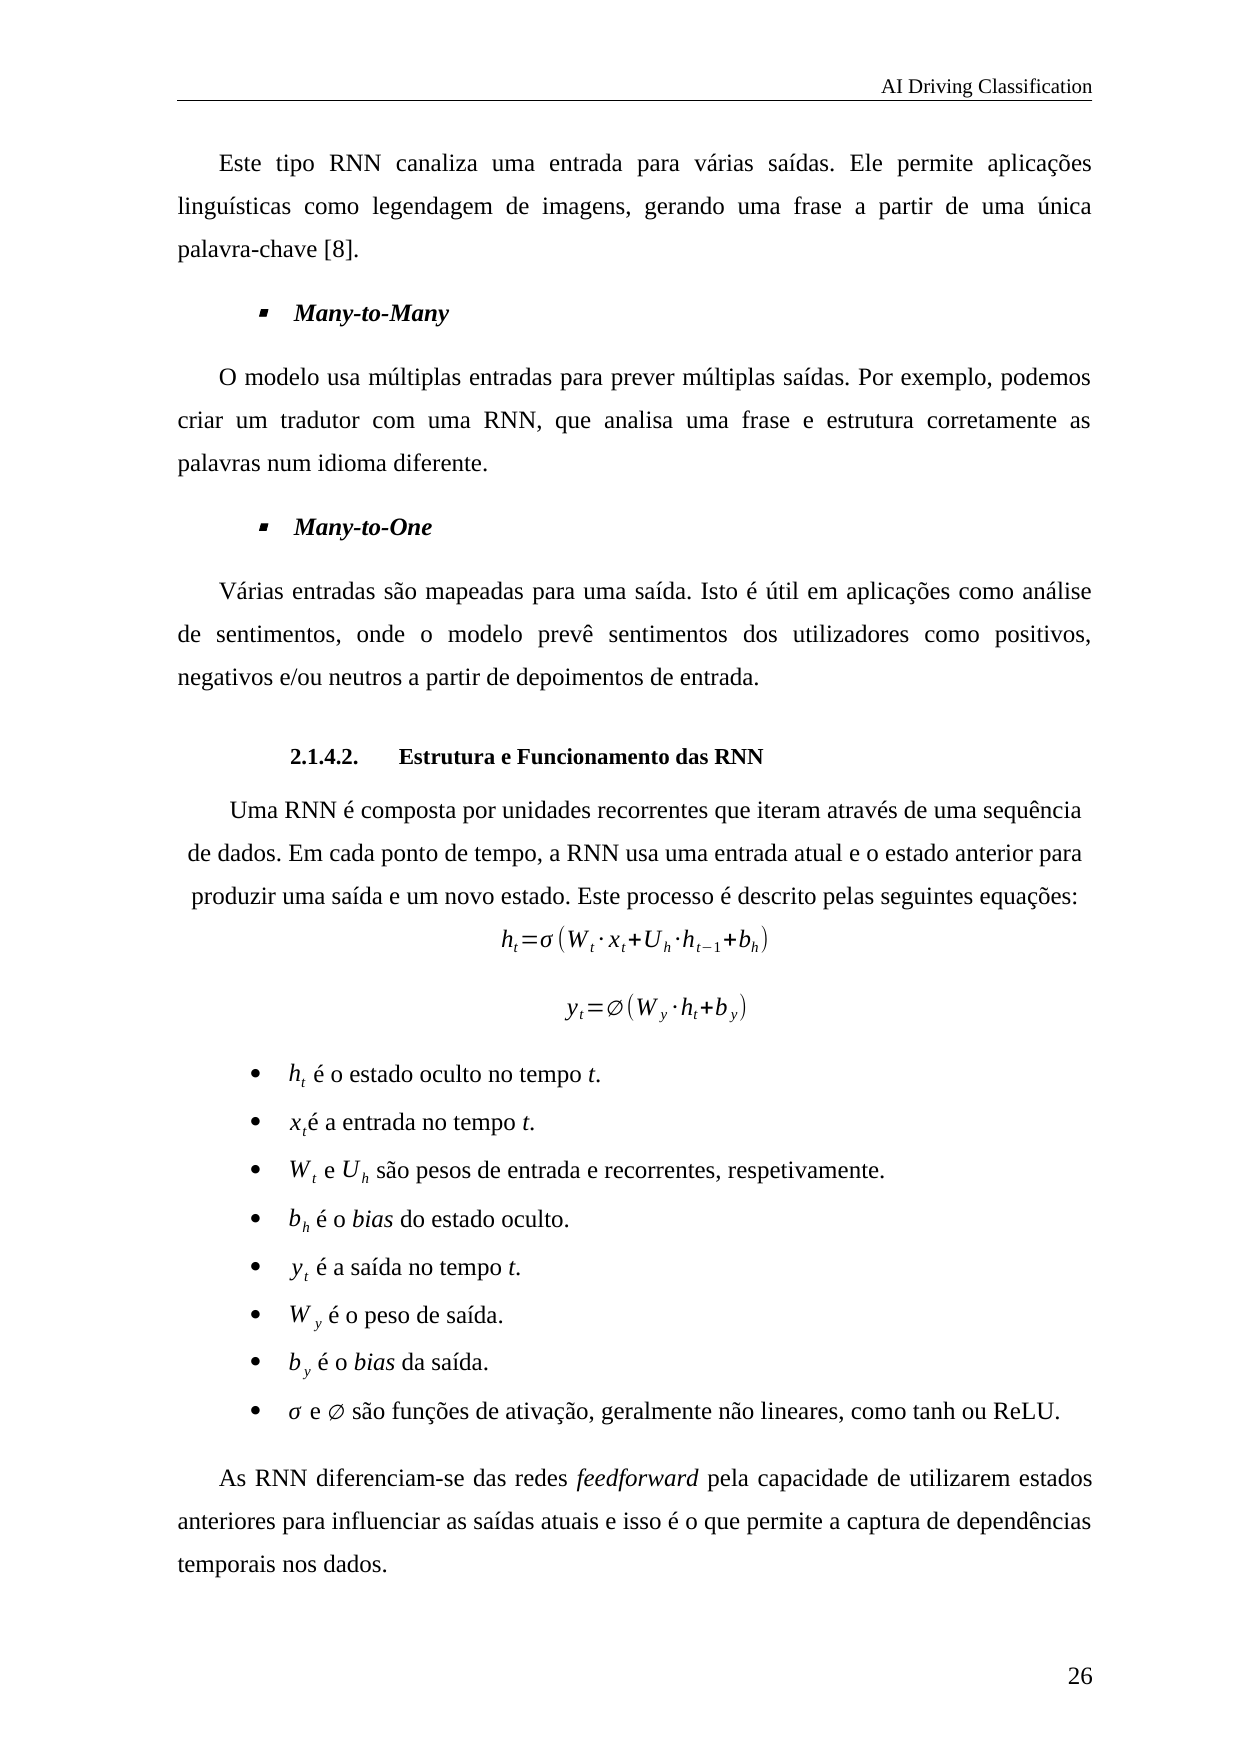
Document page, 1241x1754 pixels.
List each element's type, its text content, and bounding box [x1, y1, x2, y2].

text Várias entradas são mapeadas para uma saída. Isto é útil em aplicações como análise de sentimentos, onde o modelo prevê sentimentos dos utilizadores como positivos, negativos e/ou neutros a partir de depoimentos de entrada. [177, 576, 1092, 691]
text O modelo usa múltiplas entradas para prever múltiplas saídas. Por exemplo, podemos criar um tradutor com uma RNN, que analisa uma frase e estrutura corretamente as palavras num idioma diferente. [177, 362, 1092, 477]
list é a entrada no tempo t. [251, 1107, 1092, 1141]
list é a saída no tempo t. [251, 1252, 1092, 1286]
list é o peso de saída. [251, 1300, 1092, 1333]
list e são funções de ativação, geralmente não lineares, como tanh ou ReLU. [251, 1396, 1092, 1427]
text As RNN diferenciam-se das redes feedforward pela capacidade de utilizarem estados anteriores para influenciar as saídas atuais e isso é o que permite a captura de dependências temporais nos dados. [177, 1463, 1092, 1578]
text Uma RNN é composta por unidades recorrentes que iteram através de uma sequência de dados. Em cada ponto de tempo, a RNN usa uma entrada atual e o estado anterior para produzir uma saída e um novo estado. Este processo é descrito pelas seguintes equações: [177, 795, 1092, 956]
list Many-to-One [256, 512, 1092, 541]
list ​ é o bias da saída. [251, 1347, 1092, 1381]
list ​ é o estado oculto no tempo t. [251, 1059, 1092, 1092]
list ​ é o bias do estado oculto. [251, 1204, 1092, 1237]
list ​ e ​ são pesos de entrada e recorrentes, respetivamente. [251, 1155, 1092, 1188]
list Many-to-Many [256, 298, 1092, 327]
text Este tipo RNN canaliza uma entrada para várias saídas. Ele permite aplicações linguísticas como legendagem de imagens, gerando uma frase a partir de uma única palavra-chave . [177, 148, 1092, 263]
subtitle Estrutura e Funcionamento das RNN [290, 743, 1092, 769]
